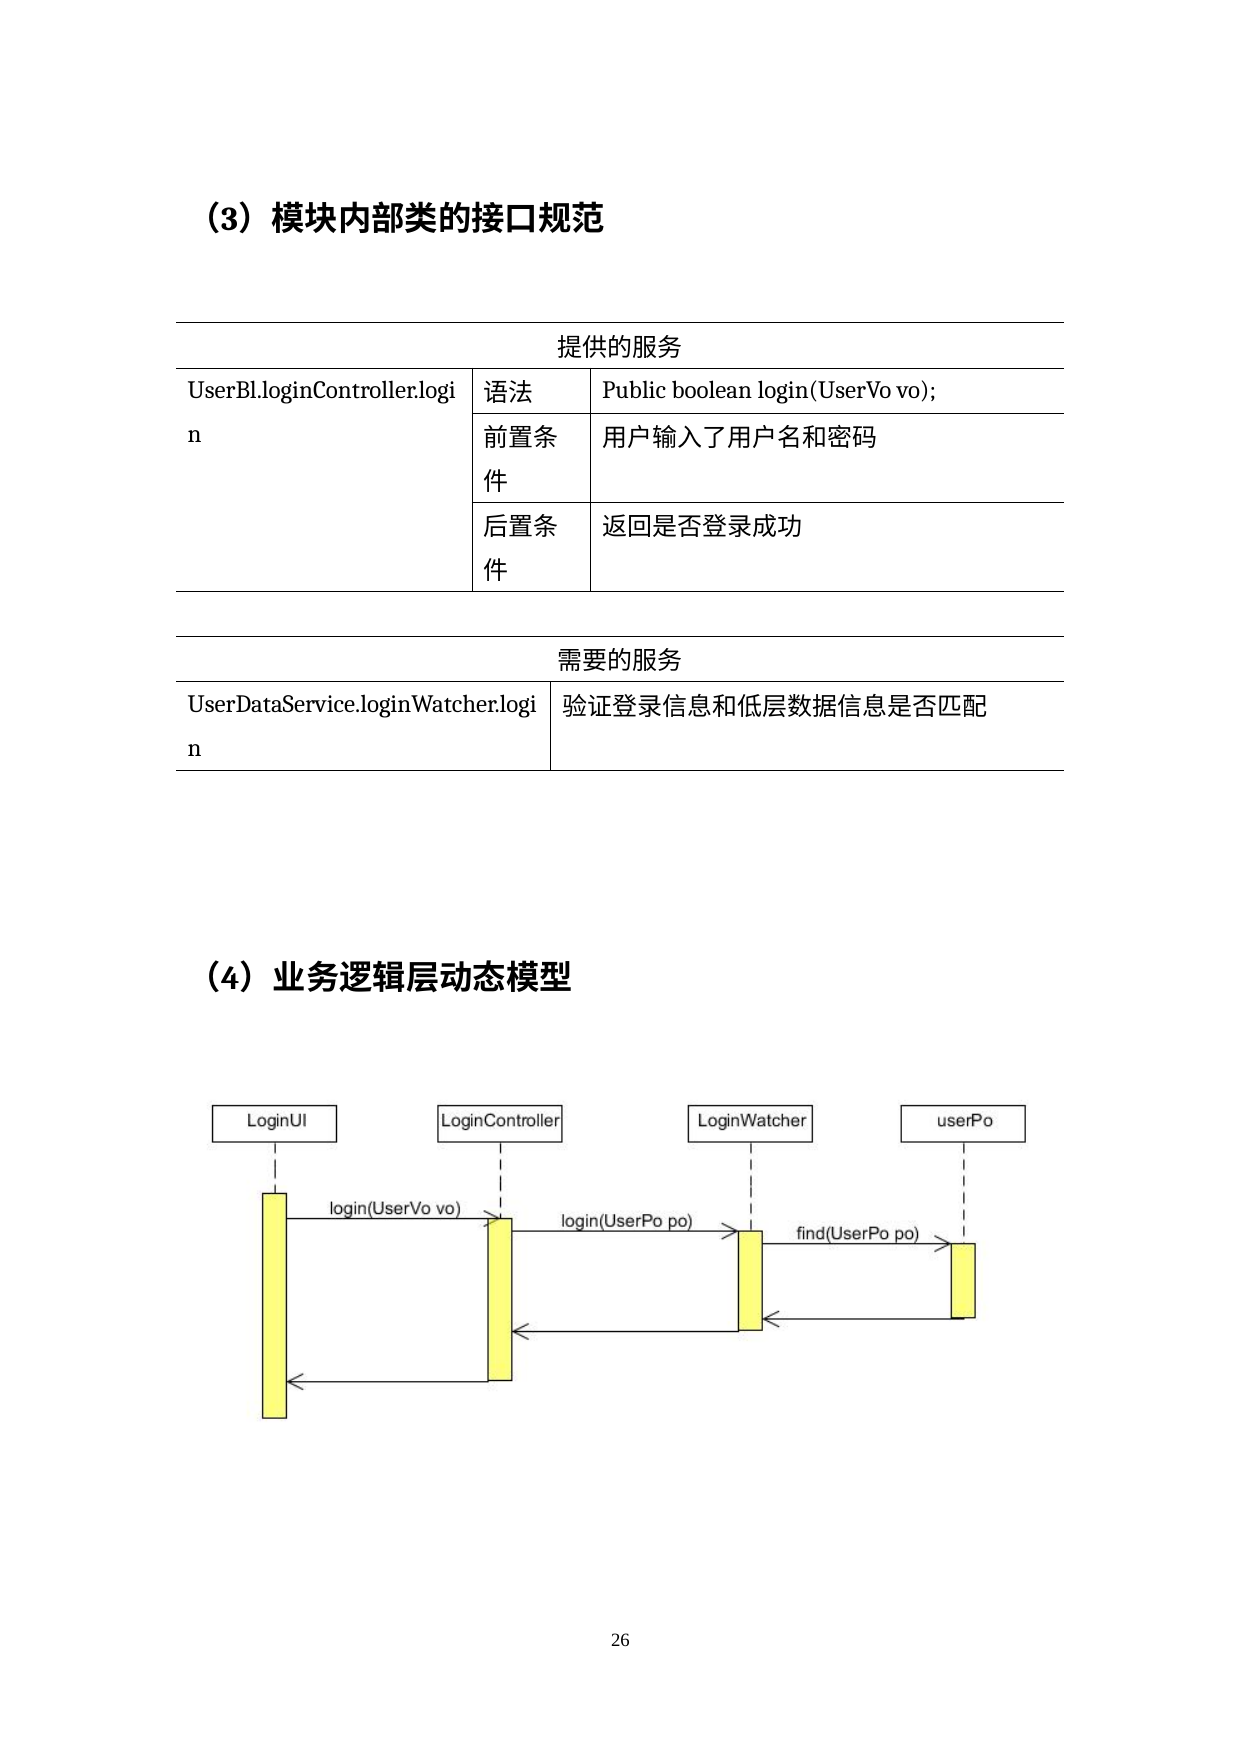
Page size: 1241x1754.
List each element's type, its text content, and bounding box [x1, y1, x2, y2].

picture [187, 1080, 1051, 1444]
table_cell 验证登录信息和低层数据信息是否匹配 [551, 682, 1064, 770]
subtitle （4）业务逻辑层动态模型 [187, 931, 1053, 1019]
table_cell UserDataService.loginWatcher.login [176, 682, 550, 770]
table_cell 用户输入了用户名和密码 [591, 414, 1064, 502]
table_cell UserBl.loginController.login [176, 369, 472, 591]
subtitle （3）模块内部类的接口规范 [187, 172, 1053, 260]
table_cell Public boolean login(UserVo vo); [591, 369, 1064, 412]
table_cell 前置条件 [473, 414, 590, 502]
table_header 提供的服务 [176, 323, 1064, 367]
table_cell 后置条件 [473, 503, 590, 591]
table_cell 返回是否登录成功 [591, 503, 1064, 591]
table_cell 语法 [473, 369, 590, 412]
table_header 需要的服务 [176, 637, 1064, 681]
